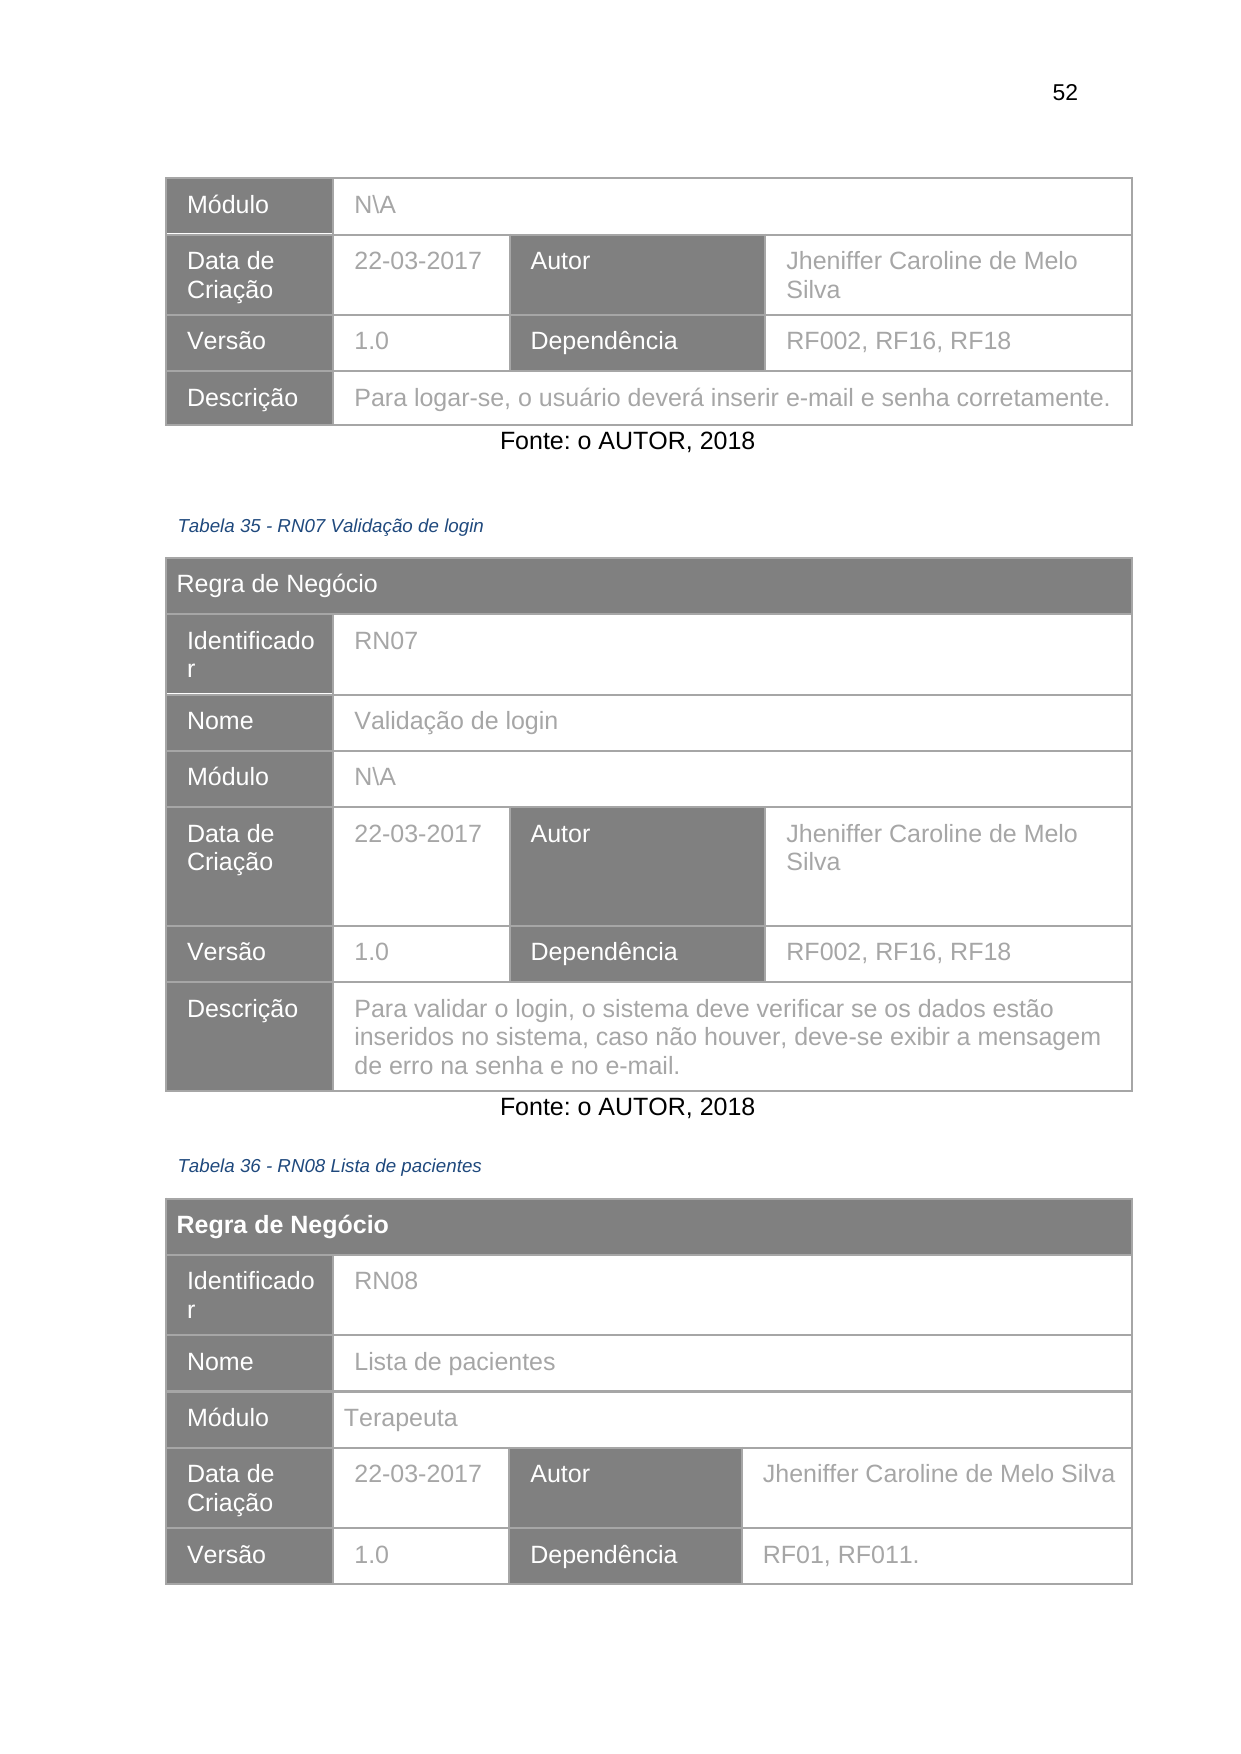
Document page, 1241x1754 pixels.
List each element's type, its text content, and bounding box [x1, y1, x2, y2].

table_cell 22-03-2017 [334, 808, 509, 925]
table_cell Versão [167, 927, 332, 981]
table_cell Data de Criação [167, 236, 332, 314]
table_cell Dependência [511, 316, 764, 370]
table_cell Jheniffer Caroline de Melo Silva [766, 808, 1131, 925]
table_cell Identificador [167, 615, 332, 693]
table_cell Autor [510, 1449, 741, 1527]
table_cell 1.0 [334, 316, 509, 370]
table_cell Descrição [167, 983, 332, 1090]
table_cell Lista de pacientes [334, 1336, 1131, 1390]
table_cell Versão [167, 1529, 332, 1583]
table_cell Jheniffer Caroline de Melo Silva [743, 1449, 1131, 1527]
table_cell 1.0 [334, 927, 509, 981]
table_cell N\A [334, 752, 1131, 806]
text Fonte: o AUTOR, 2018 [177, 1092, 1078, 1151]
table_cell Autor [511, 808, 764, 925]
table_cell Para validar o login, o sistema deve verificar se os dados estão inseridos no sistema, caso não houver, deve-se exibir a mensagem de erro na senha e no e-mail. [334, 983, 1131, 1090]
table_cell Versão [167, 316, 332, 370]
text Fonte: o AUTOR, 2018 [177, 426, 1078, 455]
table_cell Módulo [167, 179, 332, 233]
table_cell Dependência [510, 1529, 741, 1583]
table_cell 22-03-2017 [334, 236, 509, 314]
table_cell RF002, RF16, RF18 [766, 927, 1131, 981]
table_cell Data de Criação [167, 808, 332, 925]
table_cell Módulo [167, 1393, 332, 1447]
table_cell Nome [167, 696, 332, 750]
table_cell Terapeuta [334, 1393, 1131, 1447]
table_cell Descrição [167, 372, 332, 424]
table_cell Validação de login [334, 696, 1131, 750]
table_cell Módulo [167, 752, 332, 806]
table_cell Para logar-se, o usuário deverá inserir e-mail e senha corretamente. [334, 372, 1131, 424]
table_cell 1.0 [334, 1529, 508, 1583]
table_cell Jheniffer Caroline de Melo Silva [766, 236, 1131, 314]
table_cell RN08 [334, 1256, 1131, 1334]
table_cell N\A [334, 179, 1131, 233]
table_cell RF002, RF16, RF18 [766, 316, 1131, 370]
table_cell RF01, RF011. [743, 1529, 1131, 1583]
table_header Regra de Negócio [167, 1200, 1131, 1254]
table_header Regra de Negócio [167, 559, 1131, 613]
table_cell Data de Criação [167, 1449, 332, 1527]
table_cell RN07 [334, 615, 1131, 693]
table_cell Dependência [511, 927, 764, 981]
table_cell Autor [511, 236, 764, 314]
table_cell Nome [167, 1336, 332, 1390]
table_cell Identificador [167, 1256, 332, 1334]
table_cell 22-03-2017 [334, 1449, 508, 1527]
